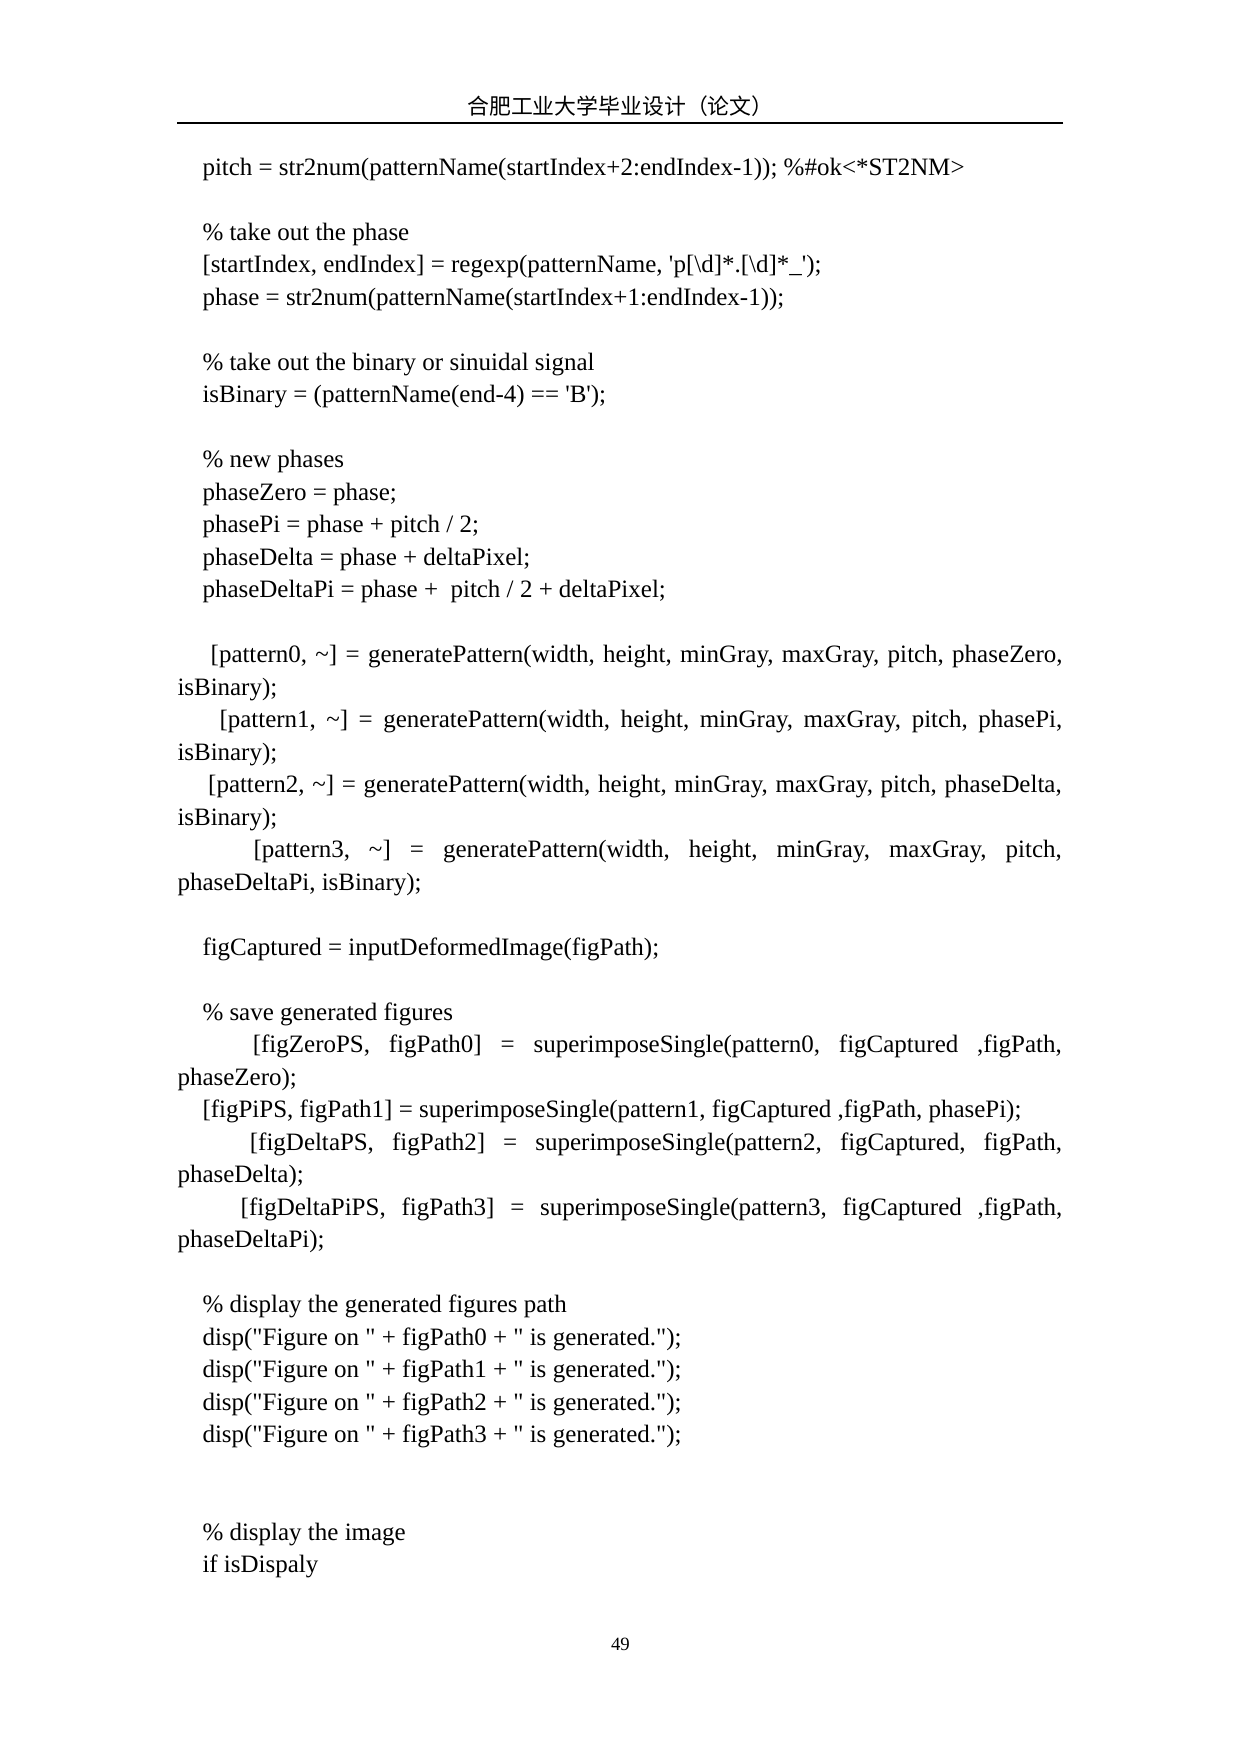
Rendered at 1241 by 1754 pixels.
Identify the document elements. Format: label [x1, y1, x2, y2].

text [177, 150, 1063, 1580]
